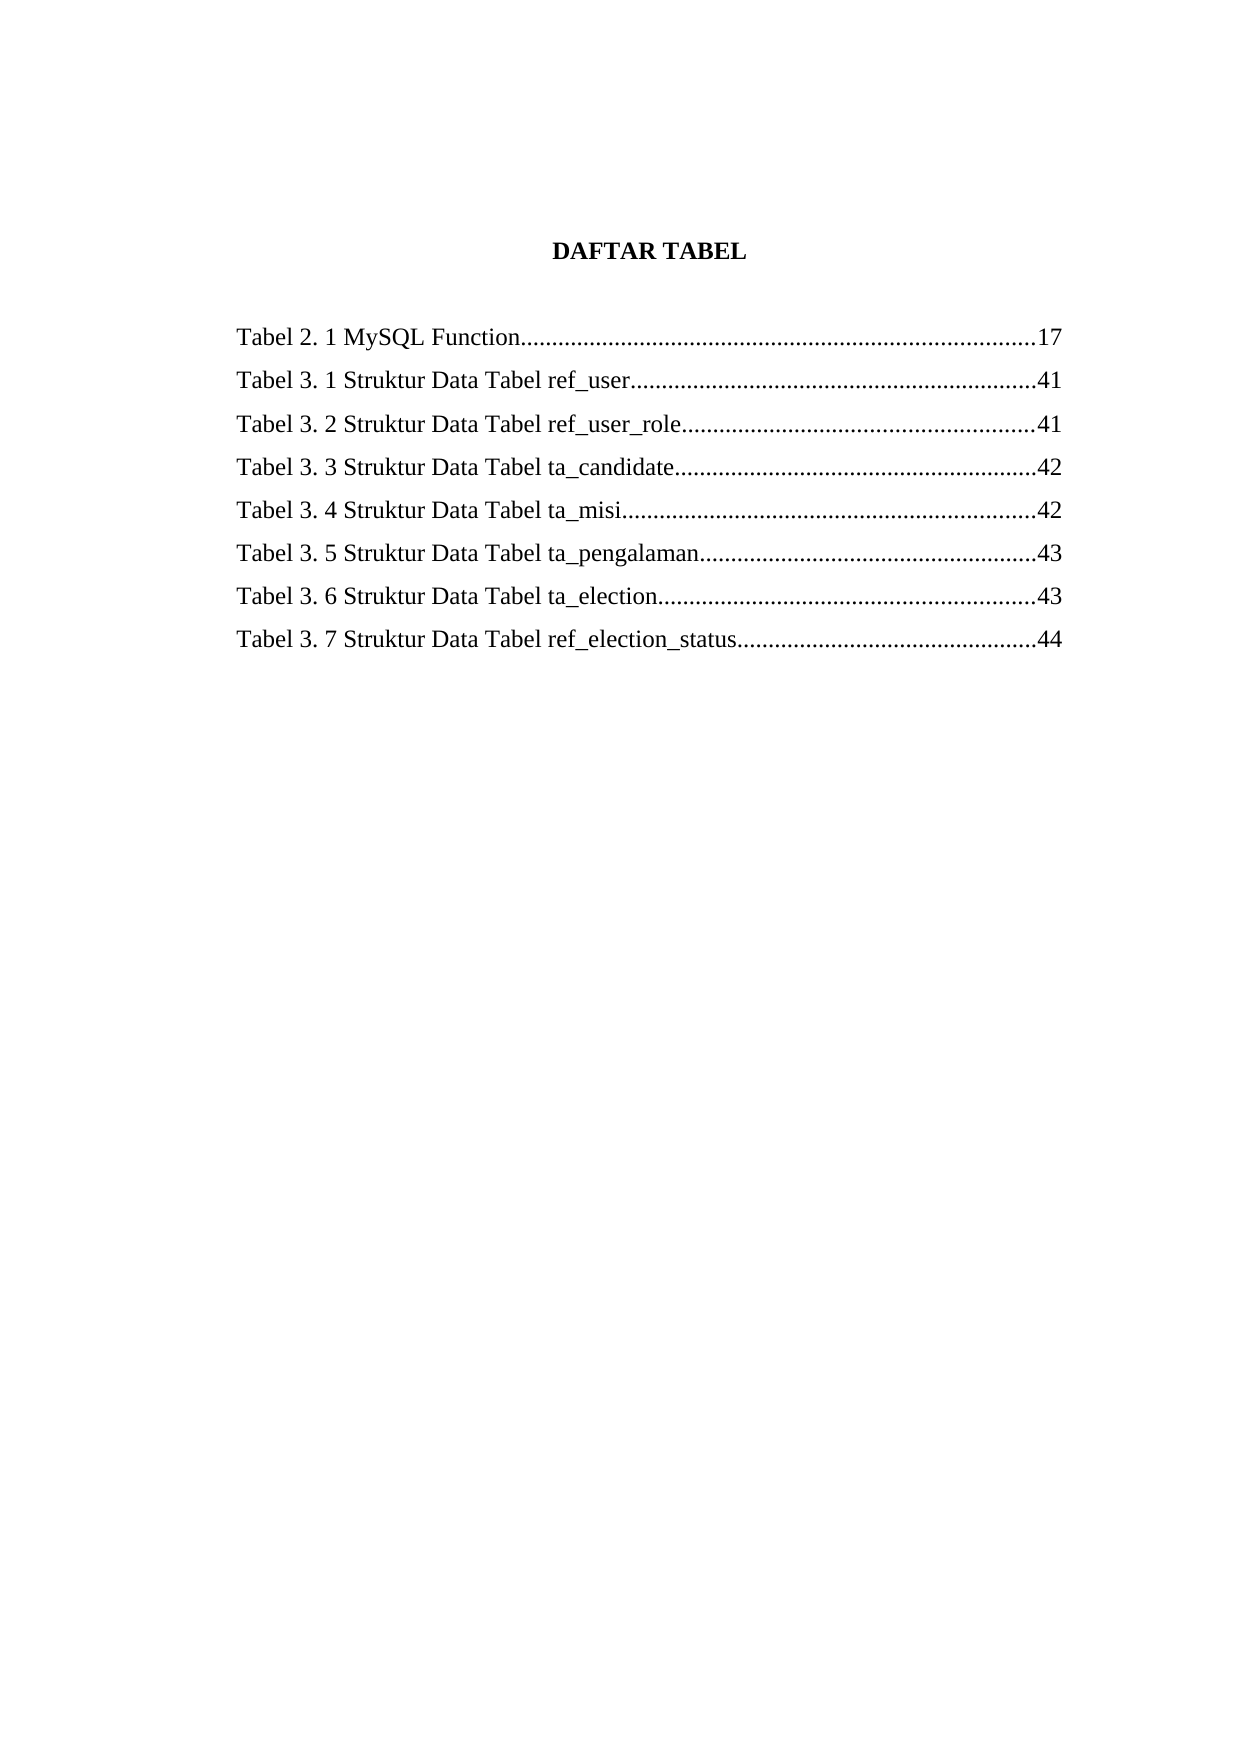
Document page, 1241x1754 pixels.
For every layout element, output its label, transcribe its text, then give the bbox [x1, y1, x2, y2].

text Tabel 3. 5 Struktur Data Tabel ta_pengalaman 43 [236, 538, 1063, 567]
subtitle DAFTAR TABEL [236, 236, 1063, 265]
text Tabel 3. 4 Struktur Data Tabel ta_misi 42 [236, 495, 1063, 524]
text Tabel 3. 2 Struktur Data Tabel ref_user_role 41 [236, 409, 1063, 437]
text Tabel 3. 6 Struktur Data Tabel ta_election 43 [236, 581, 1063, 610]
text Tabel 3. 3 Struktur Data Tabel ta_candidate 42 [236, 452, 1063, 481]
text Tabel 2. 1 MySQL Function 17 [236, 322, 1063, 351]
text Tabel 3. 1 Struktur Data Tabel ref_user 41 [236, 366, 1063, 394]
text Tabel 3. 7 Struktur Data Tabel ref_election_status 44 [236, 624, 1063, 653]
